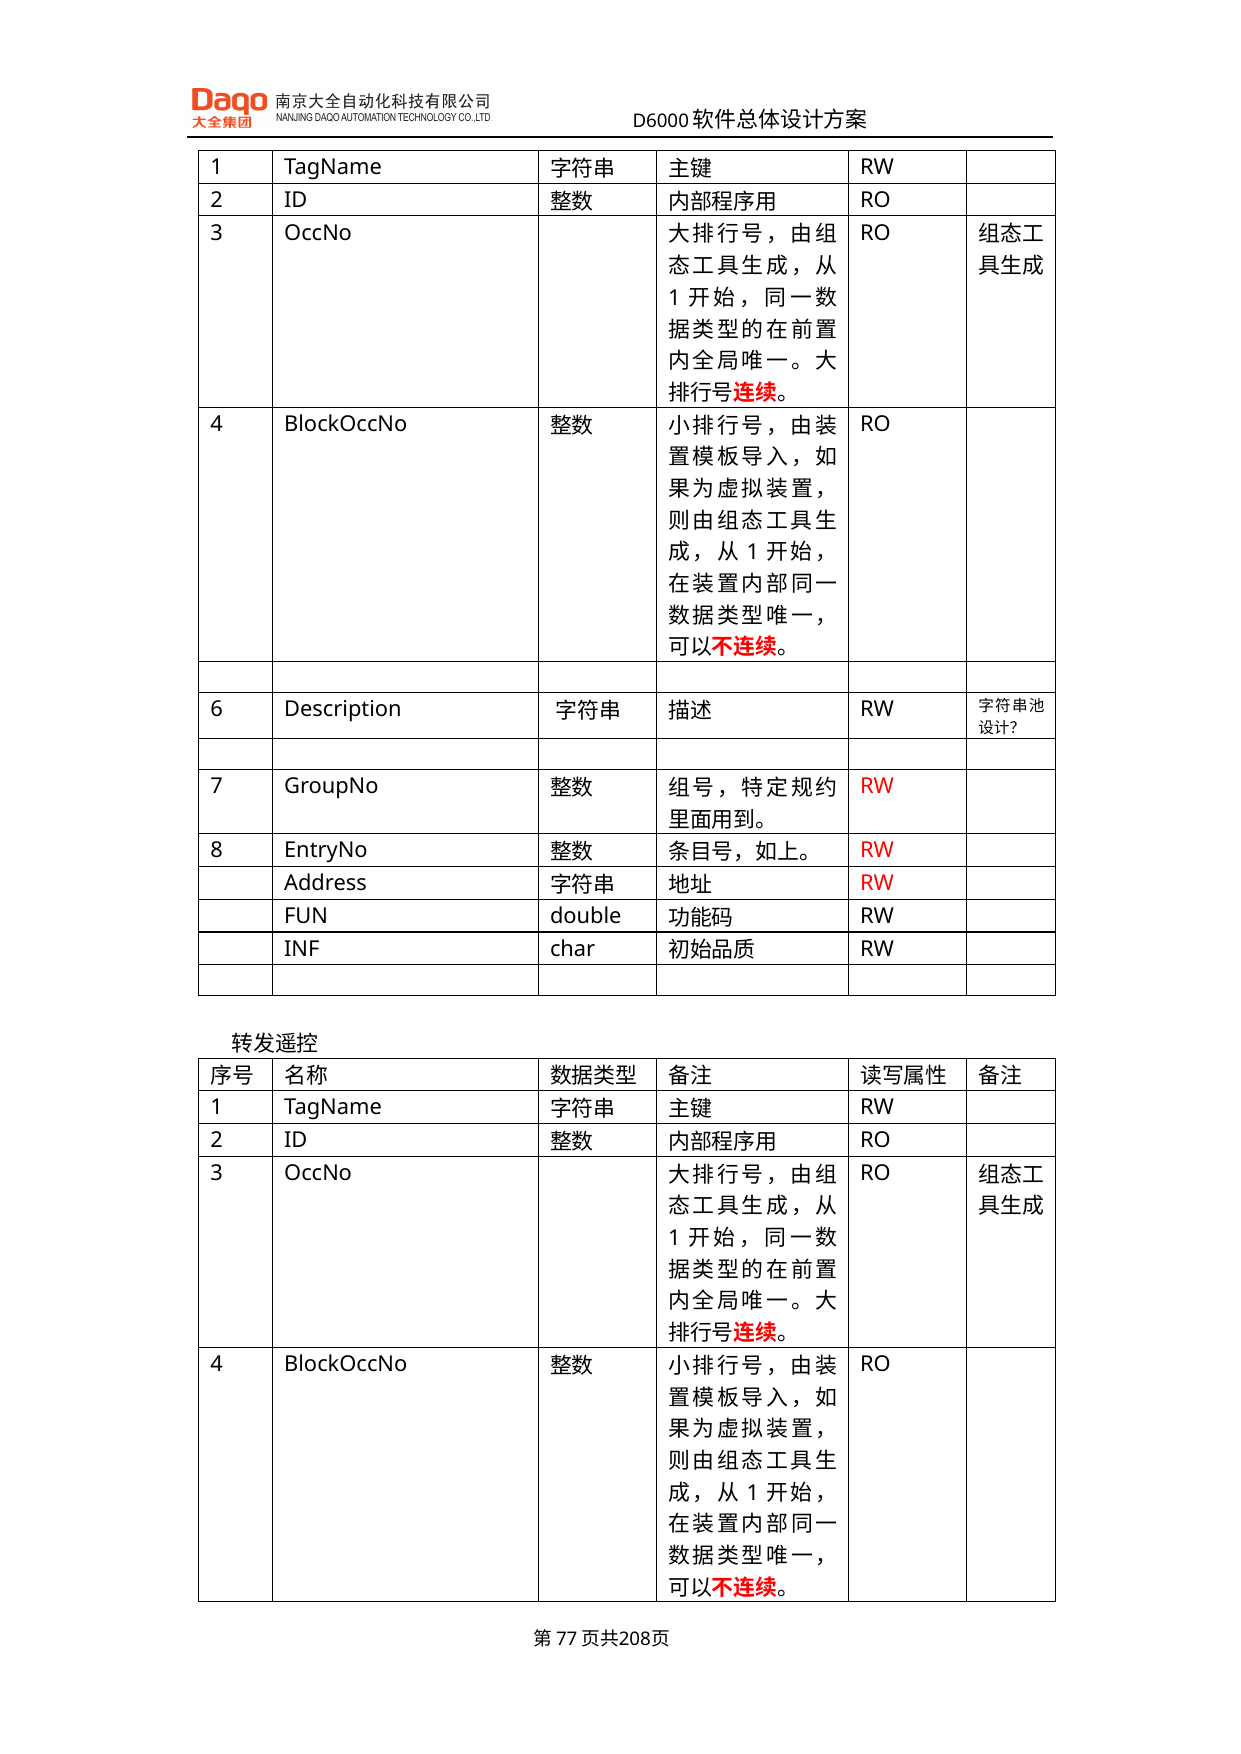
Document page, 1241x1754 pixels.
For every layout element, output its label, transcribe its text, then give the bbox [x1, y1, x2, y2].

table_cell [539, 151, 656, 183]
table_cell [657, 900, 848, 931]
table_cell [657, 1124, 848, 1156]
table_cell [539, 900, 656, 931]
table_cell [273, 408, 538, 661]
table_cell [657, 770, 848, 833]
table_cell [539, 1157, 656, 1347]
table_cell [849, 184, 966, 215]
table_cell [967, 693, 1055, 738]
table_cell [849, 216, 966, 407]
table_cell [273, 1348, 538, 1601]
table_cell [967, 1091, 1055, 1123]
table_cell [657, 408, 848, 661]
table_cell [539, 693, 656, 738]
text 转发遥控 [187, 1026, 1053, 1057]
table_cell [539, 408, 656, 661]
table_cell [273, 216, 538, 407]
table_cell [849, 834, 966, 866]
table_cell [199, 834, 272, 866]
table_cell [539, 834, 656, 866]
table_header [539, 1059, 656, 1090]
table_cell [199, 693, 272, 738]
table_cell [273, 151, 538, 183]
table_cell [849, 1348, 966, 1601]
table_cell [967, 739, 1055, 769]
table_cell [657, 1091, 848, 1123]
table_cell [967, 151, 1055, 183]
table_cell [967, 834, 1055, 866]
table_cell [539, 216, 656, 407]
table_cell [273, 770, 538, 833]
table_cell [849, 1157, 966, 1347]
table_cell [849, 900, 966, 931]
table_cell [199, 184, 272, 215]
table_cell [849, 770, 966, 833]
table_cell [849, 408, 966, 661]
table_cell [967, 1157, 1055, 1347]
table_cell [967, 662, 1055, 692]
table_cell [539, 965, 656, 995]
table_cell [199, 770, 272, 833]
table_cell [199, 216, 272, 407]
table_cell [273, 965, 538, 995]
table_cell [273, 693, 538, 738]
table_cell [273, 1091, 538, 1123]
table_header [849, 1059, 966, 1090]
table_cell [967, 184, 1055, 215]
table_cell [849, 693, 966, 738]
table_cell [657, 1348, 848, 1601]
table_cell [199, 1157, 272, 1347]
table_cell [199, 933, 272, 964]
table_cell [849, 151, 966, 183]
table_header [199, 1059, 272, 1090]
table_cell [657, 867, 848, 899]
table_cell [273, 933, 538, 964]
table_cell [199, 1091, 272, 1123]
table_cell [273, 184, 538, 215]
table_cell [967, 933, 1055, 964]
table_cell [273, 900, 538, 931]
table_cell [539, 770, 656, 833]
picture [187, 88, 492, 128]
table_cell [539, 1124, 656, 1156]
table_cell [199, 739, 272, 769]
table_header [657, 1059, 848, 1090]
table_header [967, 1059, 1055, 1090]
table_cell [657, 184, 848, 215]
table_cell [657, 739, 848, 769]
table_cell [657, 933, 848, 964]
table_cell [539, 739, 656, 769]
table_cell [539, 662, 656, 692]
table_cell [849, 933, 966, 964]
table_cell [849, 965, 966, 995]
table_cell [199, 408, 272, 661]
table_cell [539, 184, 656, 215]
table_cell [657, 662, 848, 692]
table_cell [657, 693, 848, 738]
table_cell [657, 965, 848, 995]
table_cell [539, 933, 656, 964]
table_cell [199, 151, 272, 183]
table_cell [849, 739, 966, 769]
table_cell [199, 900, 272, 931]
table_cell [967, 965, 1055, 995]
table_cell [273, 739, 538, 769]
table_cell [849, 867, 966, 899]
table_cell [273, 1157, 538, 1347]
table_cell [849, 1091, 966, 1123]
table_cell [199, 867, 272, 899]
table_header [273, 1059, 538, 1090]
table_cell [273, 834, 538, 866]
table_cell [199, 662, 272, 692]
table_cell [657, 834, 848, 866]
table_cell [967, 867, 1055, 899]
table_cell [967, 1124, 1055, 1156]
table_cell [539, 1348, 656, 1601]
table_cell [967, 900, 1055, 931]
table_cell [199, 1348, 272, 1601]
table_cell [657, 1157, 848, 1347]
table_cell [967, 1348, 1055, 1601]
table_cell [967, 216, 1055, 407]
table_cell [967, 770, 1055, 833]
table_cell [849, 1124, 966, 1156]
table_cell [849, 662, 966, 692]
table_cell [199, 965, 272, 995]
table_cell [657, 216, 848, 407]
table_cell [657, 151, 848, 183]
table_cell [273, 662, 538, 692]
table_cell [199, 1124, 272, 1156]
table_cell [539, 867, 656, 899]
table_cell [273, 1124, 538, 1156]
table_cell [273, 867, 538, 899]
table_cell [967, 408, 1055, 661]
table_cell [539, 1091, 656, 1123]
